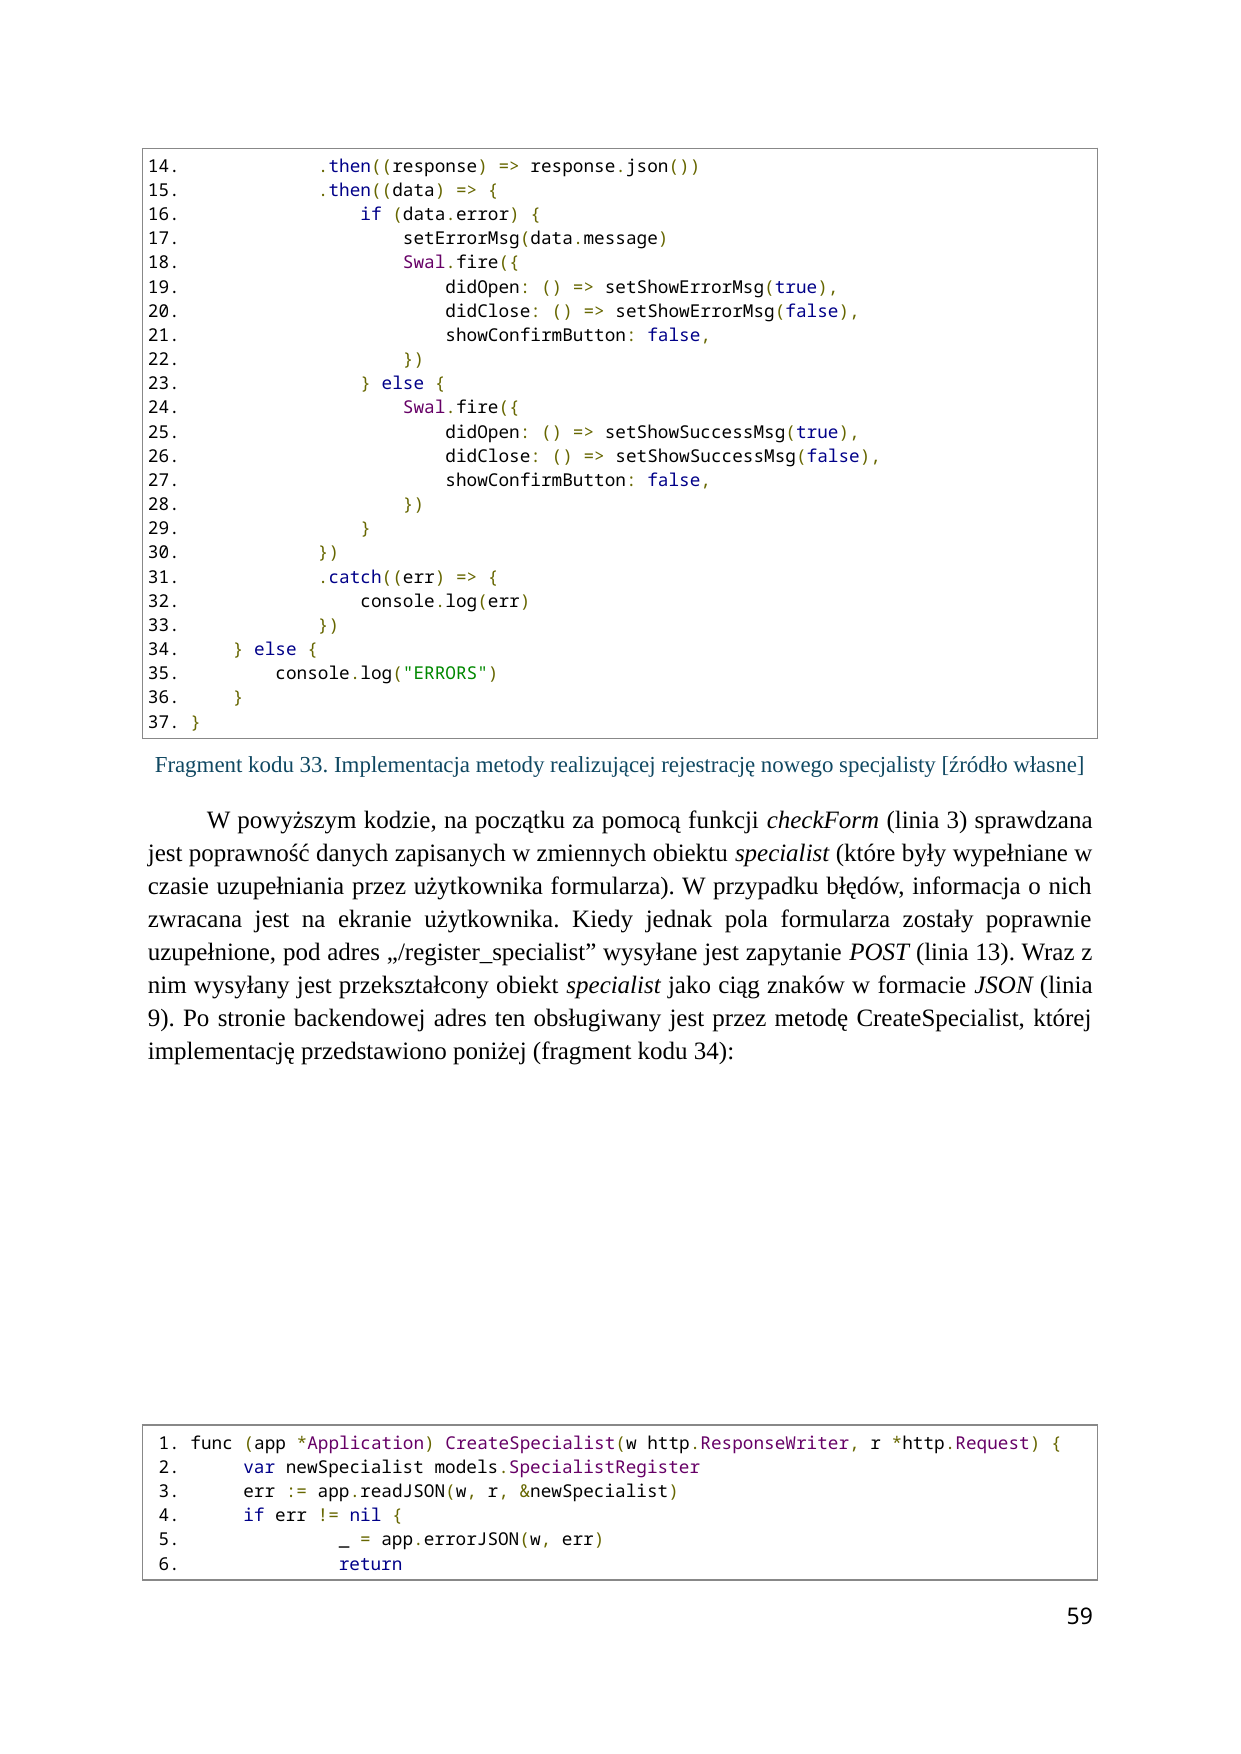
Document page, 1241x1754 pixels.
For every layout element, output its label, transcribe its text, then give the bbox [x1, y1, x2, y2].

text 25. didOpen: () => setShowSuccessMsg(true), [148, 419, 1093, 443]
text W powyższym kodzie, na początku za pomocą funkcji checkForm (linia 3) sprawdzana jest poprawność danych zapisanych w zmiennych obiektu specialist (które były wypełniane w czasie uzupełniania przez użytkownika formularza). W przypadku błędów, informacja o nich zwracana jest na ekranie użytkownika. Kiedy jednak pola formularza zostały poprawnie uzupełnione, pod adres „/register_specialist” wysyłane jest zapytanie POST (linia 13). Wraz z nim wysyłany jest przekształcony obiekt specialist jako ciąg znaków w formacie JSON (linia 9). Po stronie backendowej adres ten obsługiwany jest przez metodę CreateSpecialist, której implementację przedstawiono poniżej (fragment kodu 34): [148, 805, 1093, 1065]
text 33. }) [148, 612, 1093, 637]
text 15. .then((data) => { [148, 177, 1093, 202]
text 16. if (data.error) { [148, 202, 1093, 226]
text 21. showConfirmButton: false, [148, 322, 1093, 347]
text 28. }) [148, 492, 1093, 516]
text 36. } [148, 685, 1093, 703]
text Fragment kodu 33. Implementacja metody realizującej rejestrację nowego specjalisty [źródło własne] [148, 752, 1093, 778]
text 5. _ = app.errorJSON(w, err) [148, 1527, 1093, 1545]
text 18. Swal.fire({ [148, 250, 1093, 274]
text 37. } [143, 703, 1097, 738]
text 26. didClose: () => setShowSuccessMsg(false), [148, 443, 1093, 467]
text 2. var newSpecialist models.SpecialistRegister [148, 1454, 1093, 1478]
text 19. didOpen: () => setShowErrorMsg(true), [148, 274, 1093, 298]
text 23. } else { [148, 371, 1093, 395]
text 3. err := app.readJSON(w, r, &newSpecialist) [148, 1478, 1093, 1503]
text 34. } else { [148, 637, 1093, 661]
text 32. console.log(err) [148, 588, 1093, 612]
text 1. func (app *Application) CreateSpecialist(w http.ResponseWriter, r *http.Request) { [143, 1426, 1097, 1454]
text 14. .then((response) => response.json()) [143, 149, 1097, 177]
text 22. }) [148, 347, 1093, 371]
text 20. didClose: () => setShowErrorMsg(false), [148, 298, 1093, 322]
text 4. if err != nil { [148, 1503, 1093, 1527]
text 29. } [148, 516, 1093, 540]
text 6. return [143, 1545, 1097, 1579]
text 27. showConfirmButton: false, [148, 467, 1093, 492]
text 17. setErrorMsg(data.message) [148, 226, 1093, 250]
text 24. Swal.fire({ [148, 395, 1093, 419]
text 30. }) [148, 540, 1093, 564]
text 31. .catch((err) => { [148, 564, 1093, 588]
text 35. console.log("ERRORS") [148, 661, 1093, 685]
